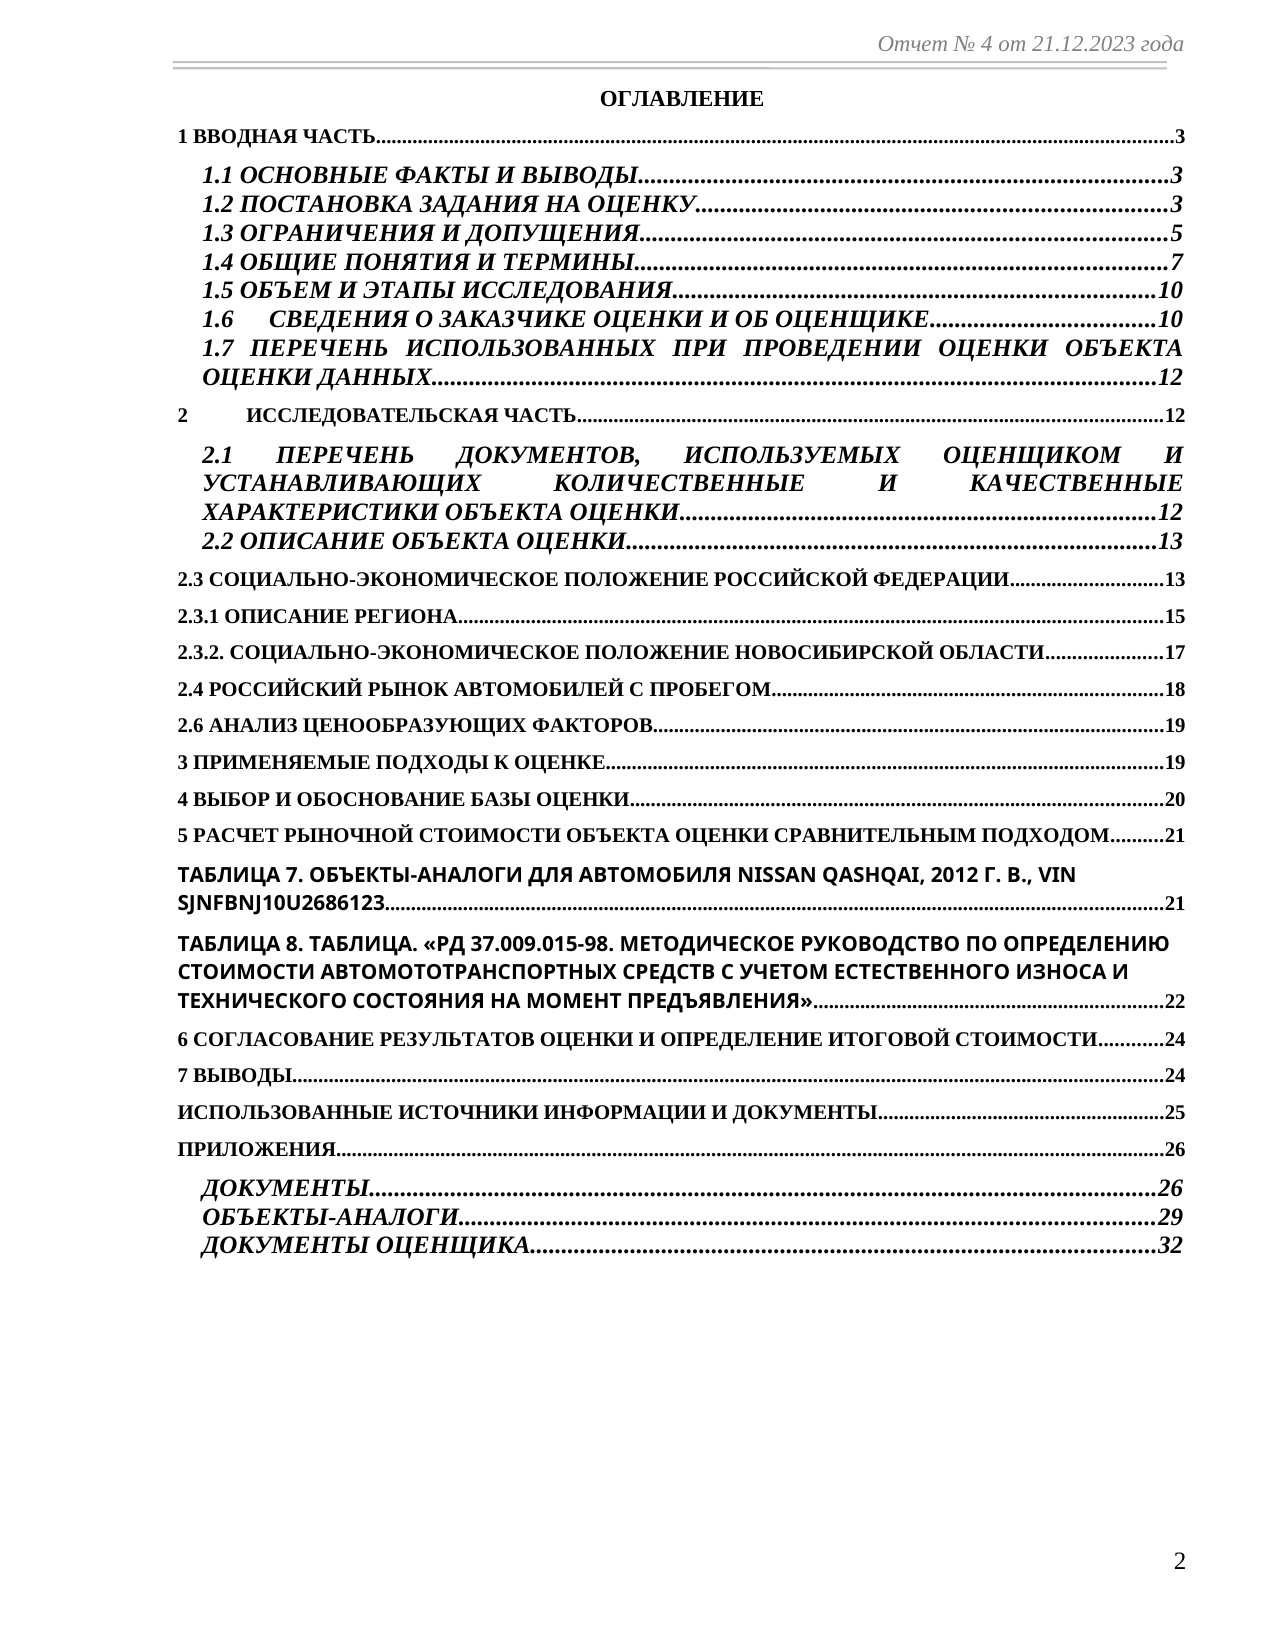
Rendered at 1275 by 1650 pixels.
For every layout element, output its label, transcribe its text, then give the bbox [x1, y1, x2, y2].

text ОГЛАВЛЕНИЕ [177, 85, 1186, 112]
text ИСПОЛЬЗОВАННЫЕ ИСТОЧНИКИ ИНФОРМАЦИИ И ДОКУМЕНТЫ 25 [177, 1100, 1186, 1124]
text 1.5 объем и этапы исследования 10 [202, 276, 1186, 304]
text 2.2 ОПИСАНИЕ ОБЪЕКТА ОЦЕНКИ 13 [202, 526, 1186, 555]
text 2.3.1 ОПИСАНИЕ РЕГИОНА 15 [177, 604, 1186, 628]
text 2.3.2. СОЦИАЛЬНО-ЭКОНОМИЧЕСКОЕ ПОЛОЖЕНИЕ НОВОСИБИРСКОЙ ОБЛАСТИ 17 [177, 640, 1186, 664]
text 2.4 РОССИЙСКИЙ РЫНОК АВТОМОБИЛЕЙ С ПРОБЕГОМ 18 [177, 677, 1186, 701]
text 1.2 ПОСТАНОВКА ЗАДАНИЯ НА ОЦЕНКУ 3 [202, 189, 1186, 218]
text 1.3 ОГРАНИЧЕНИЯ И ДОПУЩЕНИЯ 5 [202, 218, 1186, 247]
text 2.1 ПЕРЕЧЕНЬ ДОКУМЕНТОВ, ИСПОЛЬЗУЕМЫХ ОЦЕНЩИКОМ И УСТАНАВЛИВАЮЩИХ КОЛИЧЕСТВЕННЫЕ И КАЧЕСТВЕННЫЕ ХАРАКТЕРИСТИКИ ОБЪЕКТА ОЦЕНКИ 12 [202, 440, 1186, 526]
text ПРИЛОЖЕНИЯ 26 [177, 1137, 1186, 1161]
text 5 РАСЧЕТ РЫНОЧНОЙ СТОИМОСТИ ОБЪЕКТА ОЦЕНКИ СРАВНИТЕЛЬНЫМ ПОДХОДОМ 21 [177, 823, 1186, 847]
text 1 ВВОДНАЯ ЧАСТЬ 3 [177, 124, 1186, 148]
text 2.3 СОЦИАЛЬНО-ЭКОНОМИЧЕСКОЕ ПОЛОЖЕНИЕ РОССИЙСКОЙ ФЕДЕРАЦИИ 13 [177, 567, 1186, 591]
text ДОКУМЕНТЫ ОЦЕНЩИКА 32 [202, 1231, 1186, 1259]
text 7 ВЫВОДЫ 24 [177, 1063, 1186, 1087]
text Таблица 7. Объекты-аналоги для автомобиля NISSAN QASHQAI, 2012 г. в., VIN SJNFBNJ10U2686123 21 [177, 860, 1186, 917]
text 6 СОГЛАСОВАНИЕ РЕЗУЛЬТАТОВ ОЦЕНКИ И ОПРЕДЕЛЕНИЕ ИТОГОВОЙ СТОИМОСТИ 24 [177, 1027, 1186, 1051]
text Таблица 8. Таблица. «РД 37.009.015-98. Методическое руководство по определению стоимости автомототранспортных средств с учетом естественного износа и технического состояния на момент предъявления» 22 [177, 929, 1186, 1014]
text 1.6 СВЕДЕНИЯ О ЗАКАЗЧИКЕ ОЦЕНКИ И ОБ ОЦЕНЩИКЕ 10 [202, 304, 1186, 333]
text 4 ВЫБОР И ОБОСНОВАНИЕ БАЗЫ ОЦЕНКИ 20 [177, 787, 1186, 811]
text ОБЪЕКТЫ-АНАЛОГИ 29 [202, 1202, 1186, 1231]
text 1.7 ПЕРЕЧЕНЬ ИСПОЛЬЗОВАННЫХ ПРИ ПРОВЕДЕНИИ ОЦЕНКИ ОБЪЕКТА ОЦЕНКИ ДАННЫХ 12 [202, 333, 1186, 391]
text 2.6 АНАЛИЗ ЦЕНООБРАЗУЮЩИХ ФАКТОРОВ 19 [177, 713, 1186, 737]
text 3 ПРИМЕНЯЕМЫЕ ПОДХОДЫ К ОЦЕНКЕ 19 [177, 750, 1186, 774]
text 1.4 ОБЩИЕ ПОНЯТИЯ И ТЕРМИНЫ 7 [202, 247, 1186, 276]
text ДОКУМЕНТЫ 26 [202, 1173, 1186, 1202]
text 1.1 ОСНОВНЫЕ ФАКТЫ И ВЫВОДЫ 3 [202, 161, 1186, 189]
text 2 ИССЛЕДОВАТЕЛЬСКАЯ ЧАСТЬ 12 [177, 403, 1186, 427]
